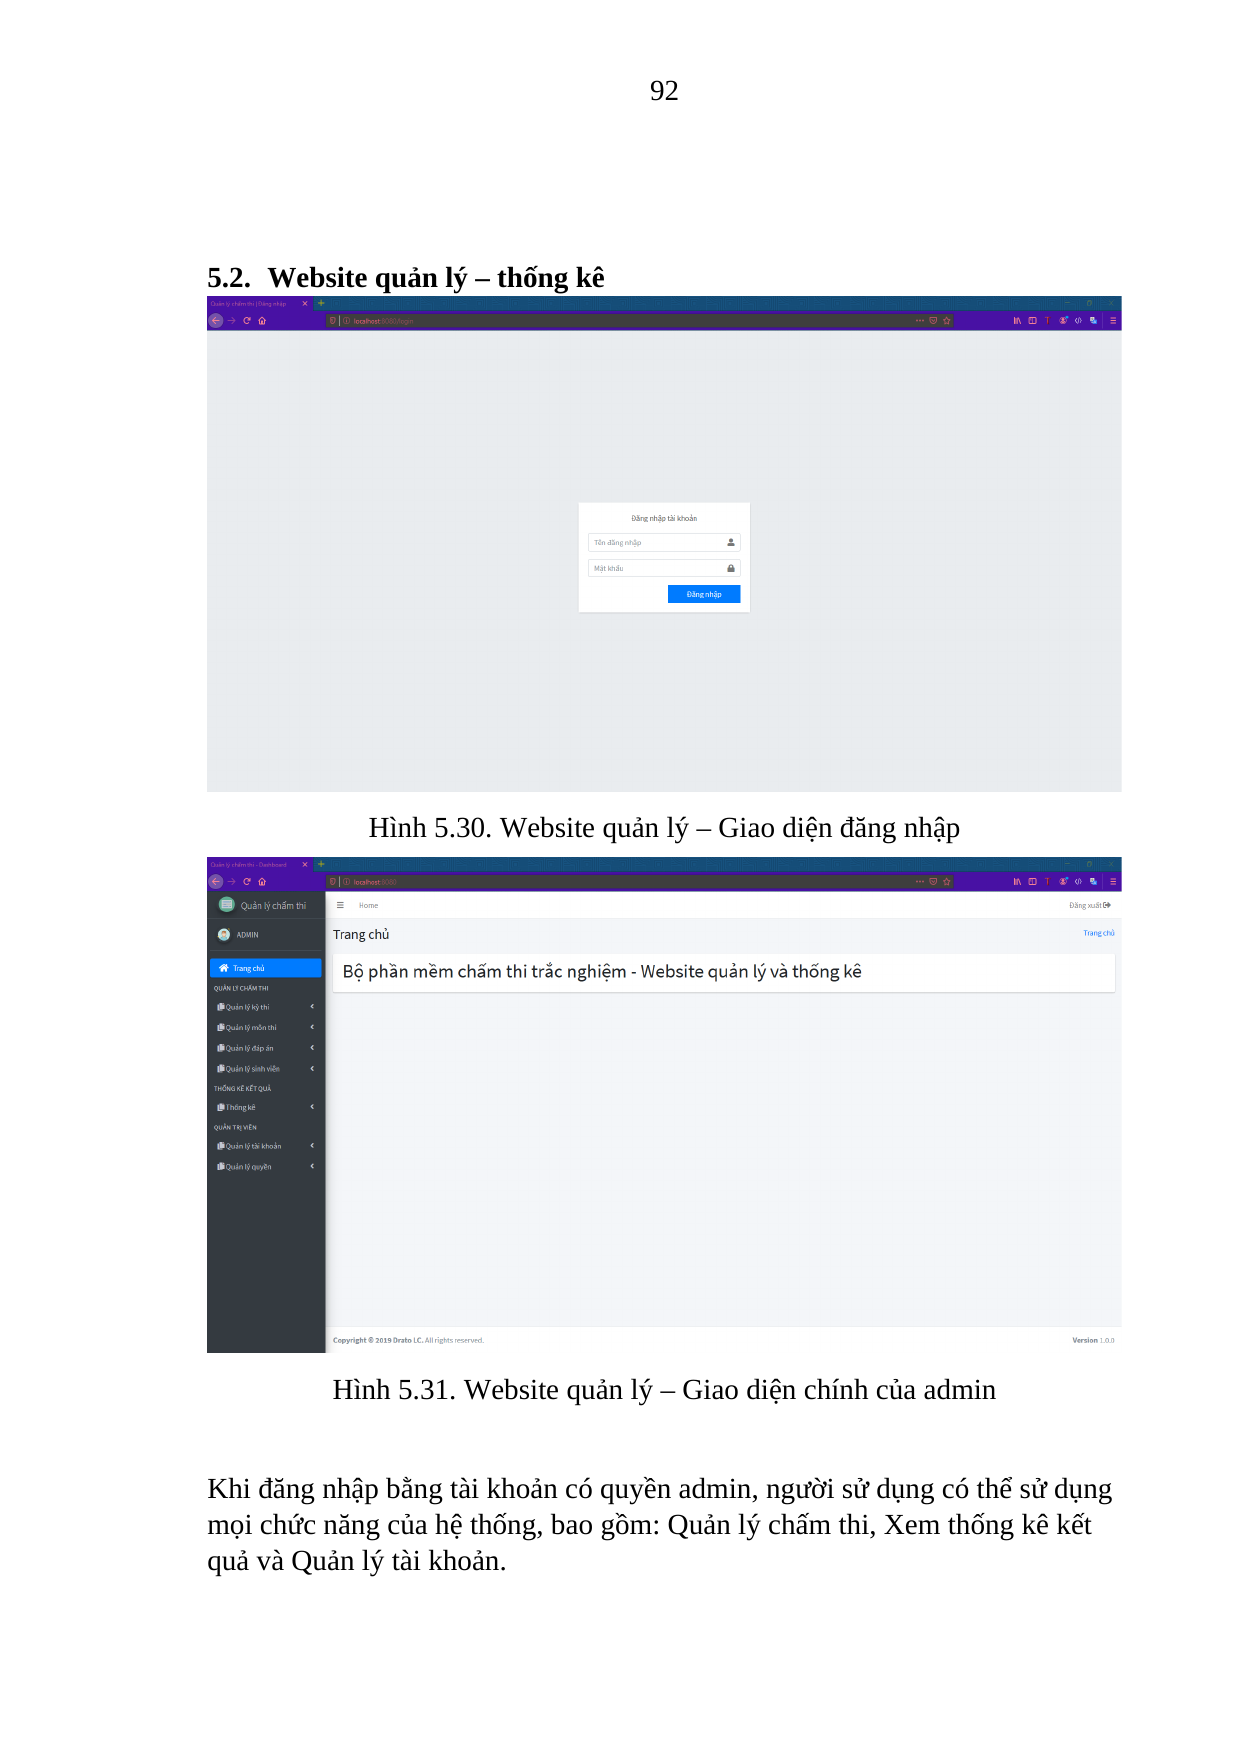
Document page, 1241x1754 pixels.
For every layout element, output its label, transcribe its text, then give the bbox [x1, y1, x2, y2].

picture [207, 857, 1122, 1353]
picture [207, 296, 1122, 792]
text Khi đăng nhập bằng tài khoản có quyền admin, người sử dụng có thể sử dụng mọi chức năng của hệ thống, bao gồm: Quản lý chấm thi, Xem thống kê kết quả và Quản lý tài khoản. [207, 1471, 1122, 1577]
subtitle Website quản lý – thống kê [207, 260, 1122, 293]
